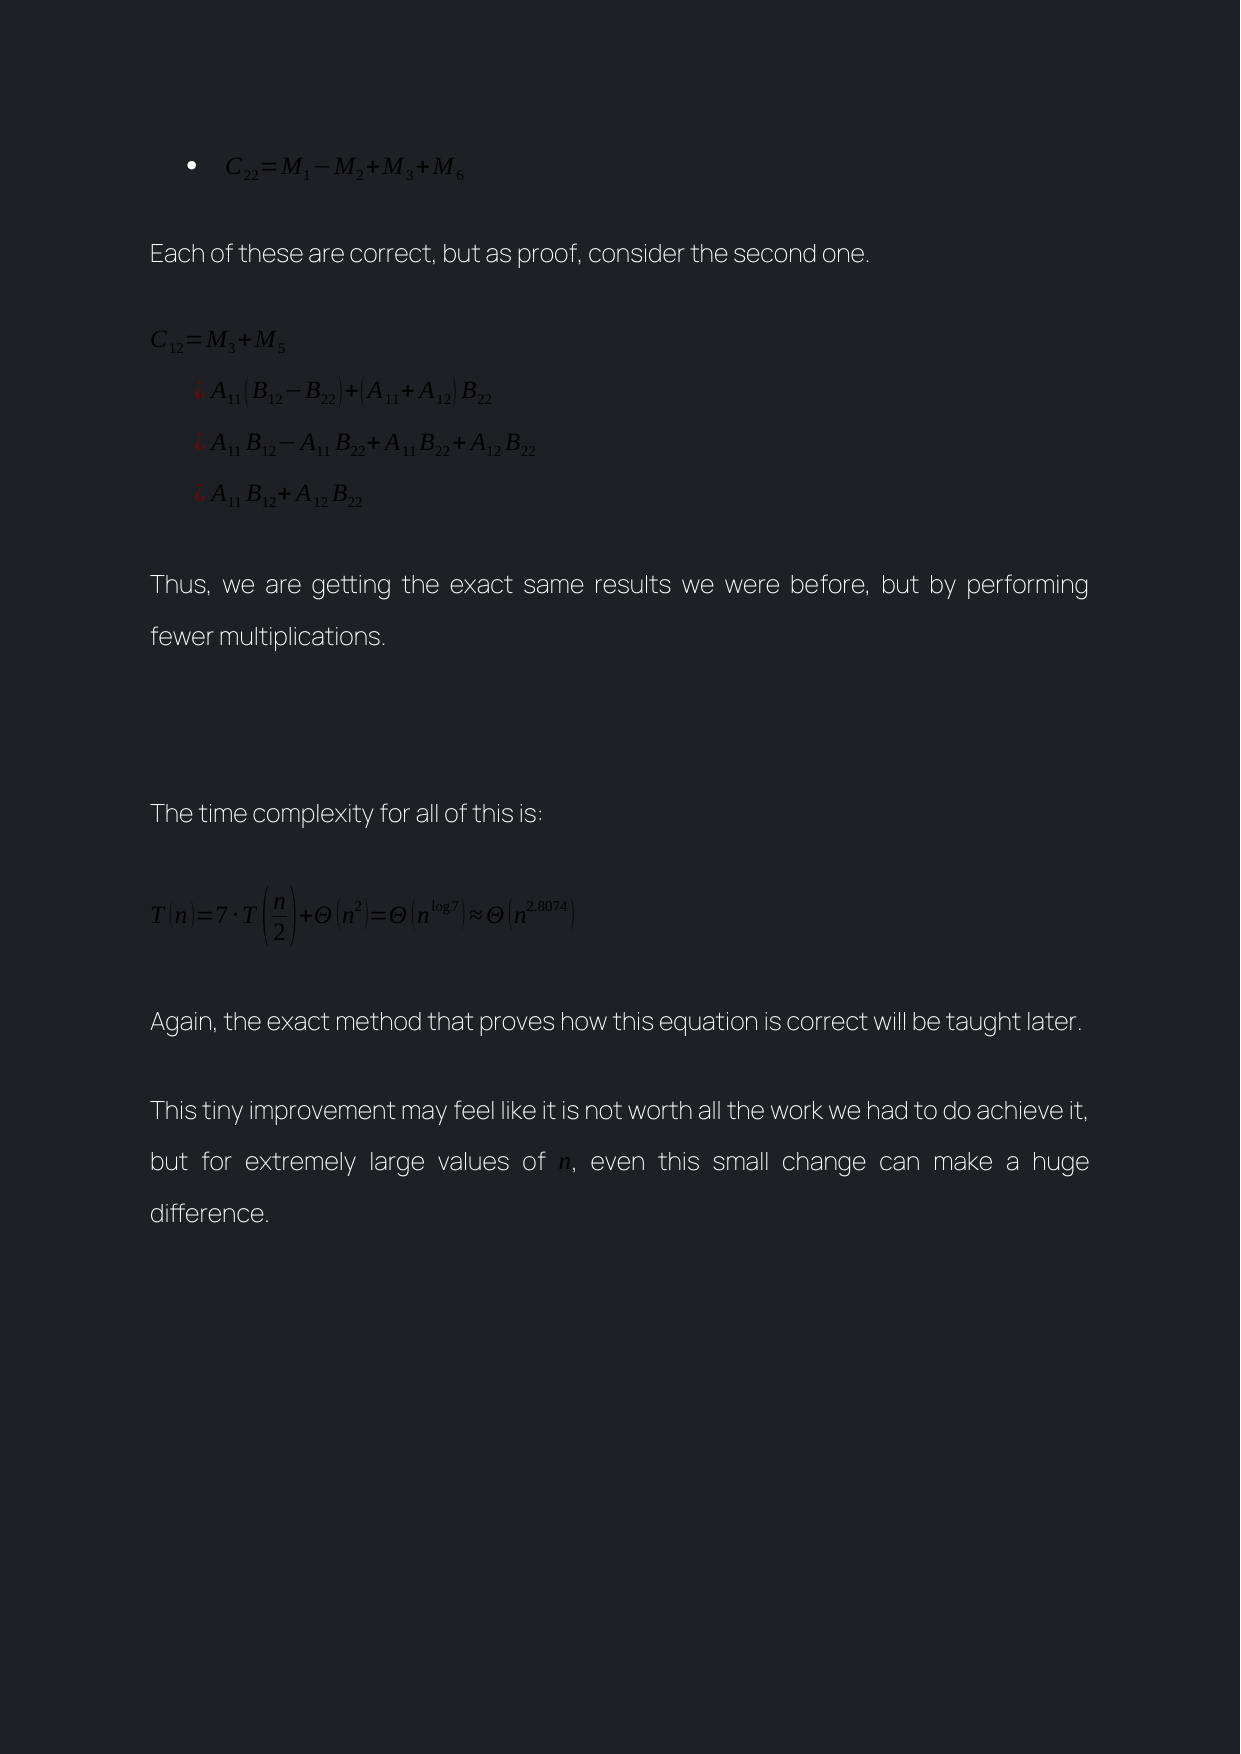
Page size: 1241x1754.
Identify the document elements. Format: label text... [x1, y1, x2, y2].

text Thus, we are getting the exact same results we were before, but by performing fewer multiplications. [150, 567, 1090, 652]
text Each of these are correct, but as proof, consider the second one. [150, 235, 1090, 269]
text Again, the exact method that proves how this equation is correct will be taught later. [150, 1004, 1090, 1038]
text This tiny improvement may feel like it is not worth all the work we had to do achieve it, but for extremely large values of , even this small change can make a huge difference. [150, 1093, 1090, 1229]
text The time complexity for all of this is: [150, 796, 1090, 830]
